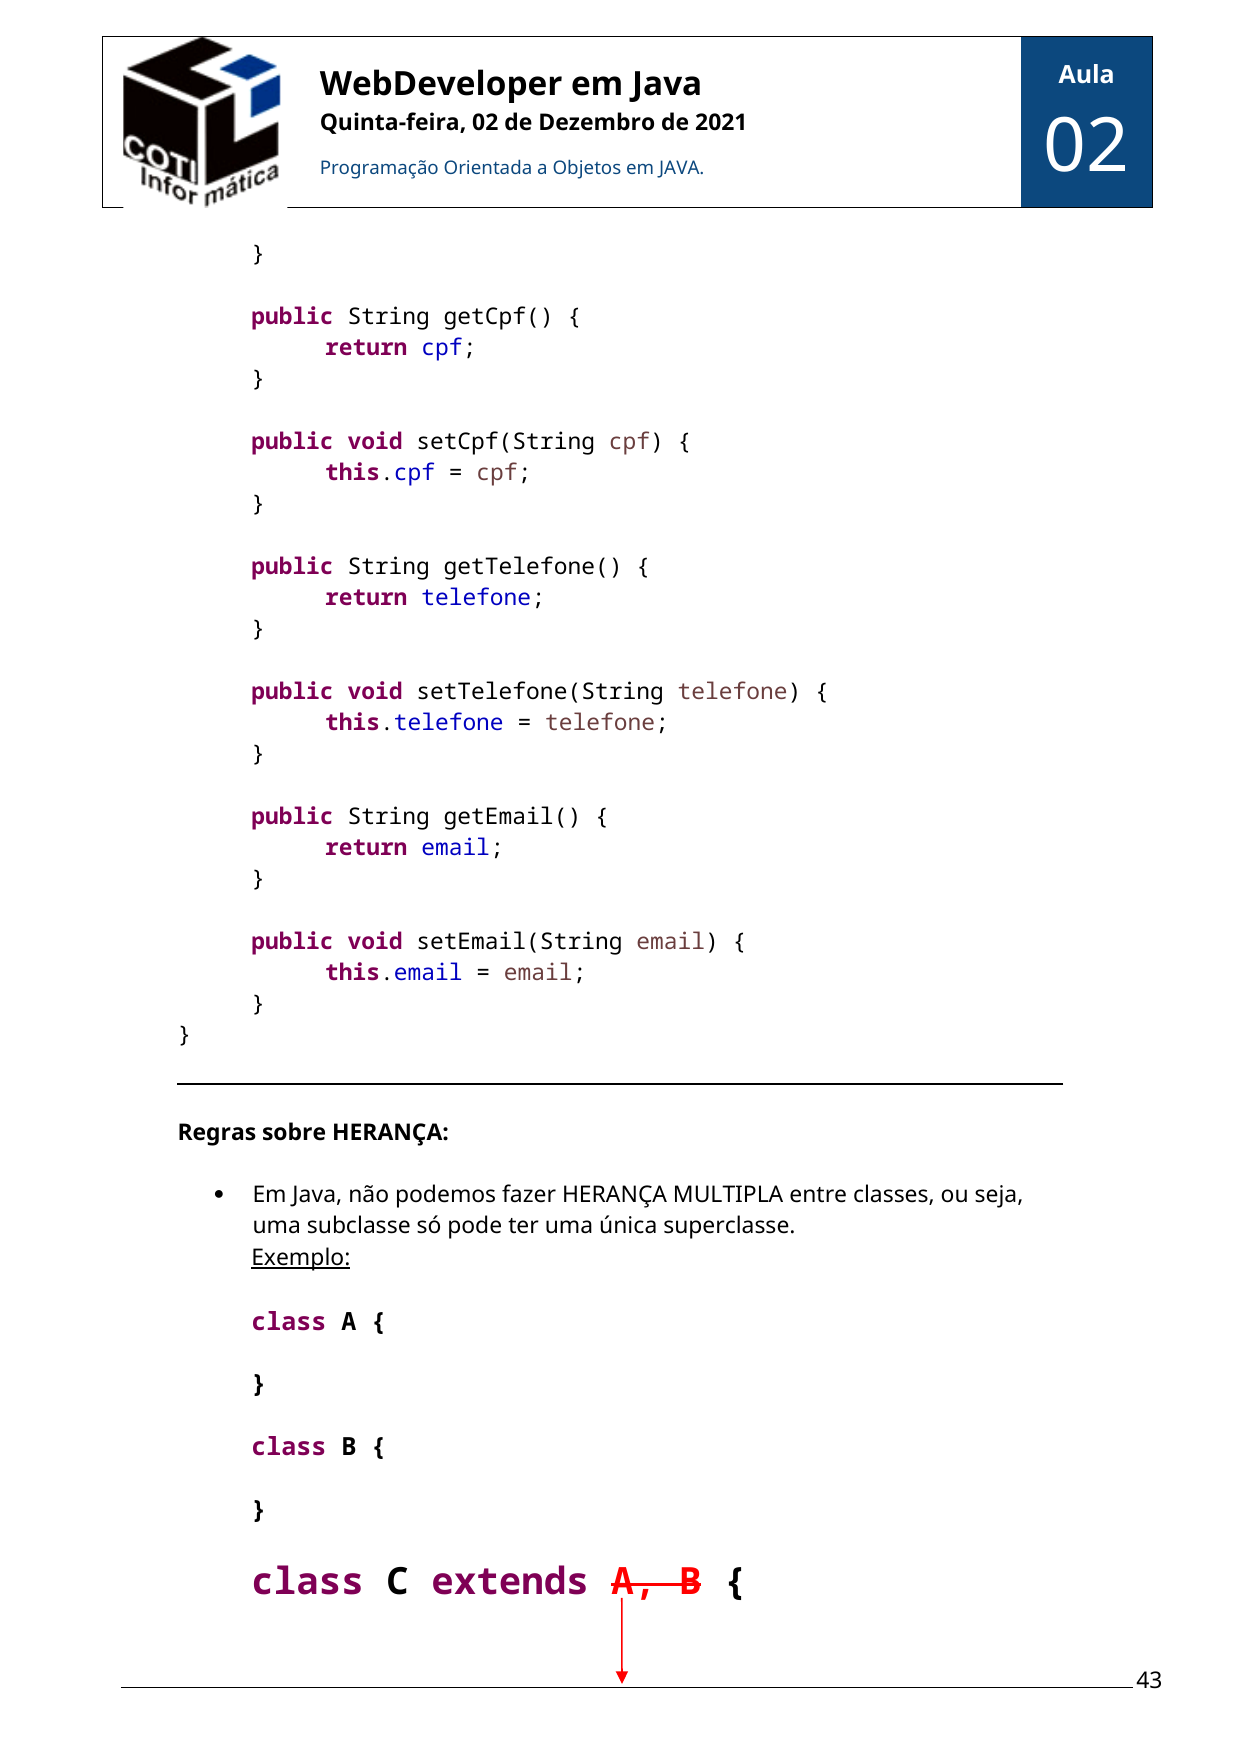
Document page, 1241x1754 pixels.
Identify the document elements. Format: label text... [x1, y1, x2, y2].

text public String getEmail() { [177, 799, 1063, 831]
text } [177, 737, 1063, 768]
text this.telefone = telefone; [177, 706, 1063, 737]
text public String getTelefone() { [177, 549, 1063, 581]
text return email; [177, 831, 1063, 862]
text } [177, 487, 1063, 518]
text Regras sobre HERANÇA: [177, 1116, 1063, 1147]
text public void setTelefone(String telefone) { [177, 674, 1063, 706]
text public void setCpf(String cpf) { [177, 424, 1063, 456]
text public String getCpf() { [177, 299, 1063, 331]
text this.cpf = cpf; [177, 456, 1063, 487]
text } [177, 987, 1063, 1018]
text return telefone; [177, 581, 1063, 612]
text } [177, 612, 1063, 643]
text } [177, 362, 1063, 393]
text } [177, 1018, 1063, 1049]
text public void setEmail(String email) { [177, 924, 1063, 956]
text } [177, 237, 1063, 268]
text } [177, 862, 1063, 893]
list Em Java, não podemos fazer HERANÇA MULTIPLA entre classes, ou seja, uma subclasse só pode ter uma única superclasse. [215, 1178, 1063, 1241]
text } [177, 1366, 1063, 1400]
text this.email = email; [177, 956, 1063, 987]
text Exemplo: [251, 1241, 1063, 1272]
text class B { [177, 1429, 1063, 1463]
text class A { [177, 1303, 1063, 1337]
text } [177, 1492, 1063, 1526]
text class C extends A, B { [177, 1554, 1063, 1606]
text return cpf; [177, 331, 1063, 362]
